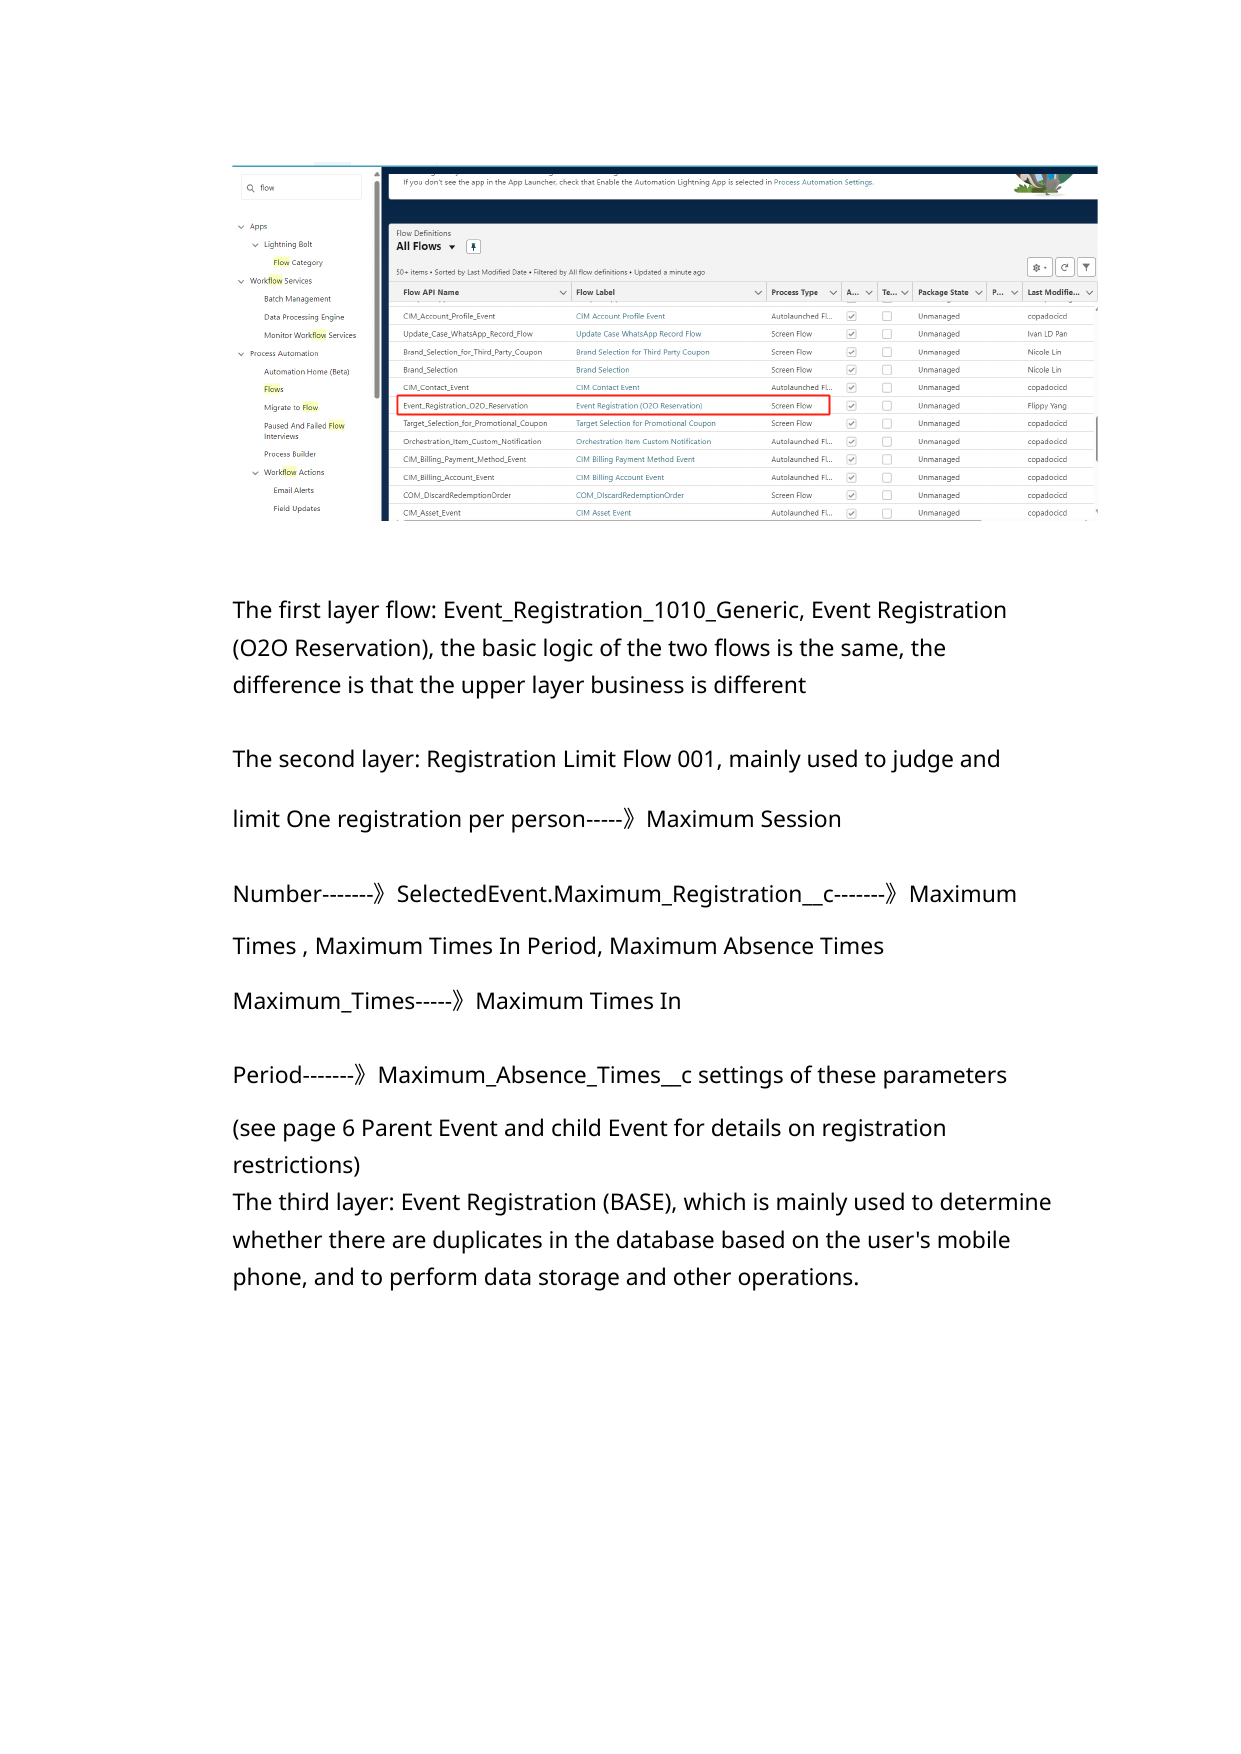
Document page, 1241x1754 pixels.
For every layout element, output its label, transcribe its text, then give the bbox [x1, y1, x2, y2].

picture [232, 162, 1098, 521]
list The first layer flow: Event_Registration_1010_Generic, Event Registration (O2O Reservation), the basic logic of the two flows is the same, the difference is that the upper layer business is different [232, 594, 1053, 701]
list The third layer: Event Registration (BASE), which is mainly used to determine whether there are duplicates in the database based on the user's mobile phone, and to perform data storage and other operations. [232, 1186, 1053, 1293]
list The second layer: Registration Limit Flow 001, mainly used to judge and limit One registration per person-----》Maximum Session Number-------》SelectedEvent.Maximum_Registration__c-------》Maximum Times , Maximum Times In Period, Maximum Absence Times [232, 743, 1053, 962]
list Maximum_Times-----》Maximum Times In Period-------》Maximum_Absence_Times__c settings of these parameters (see page 6 Parent Event and child Event for details on registration restrictions) [232, 967, 1053, 1181]
